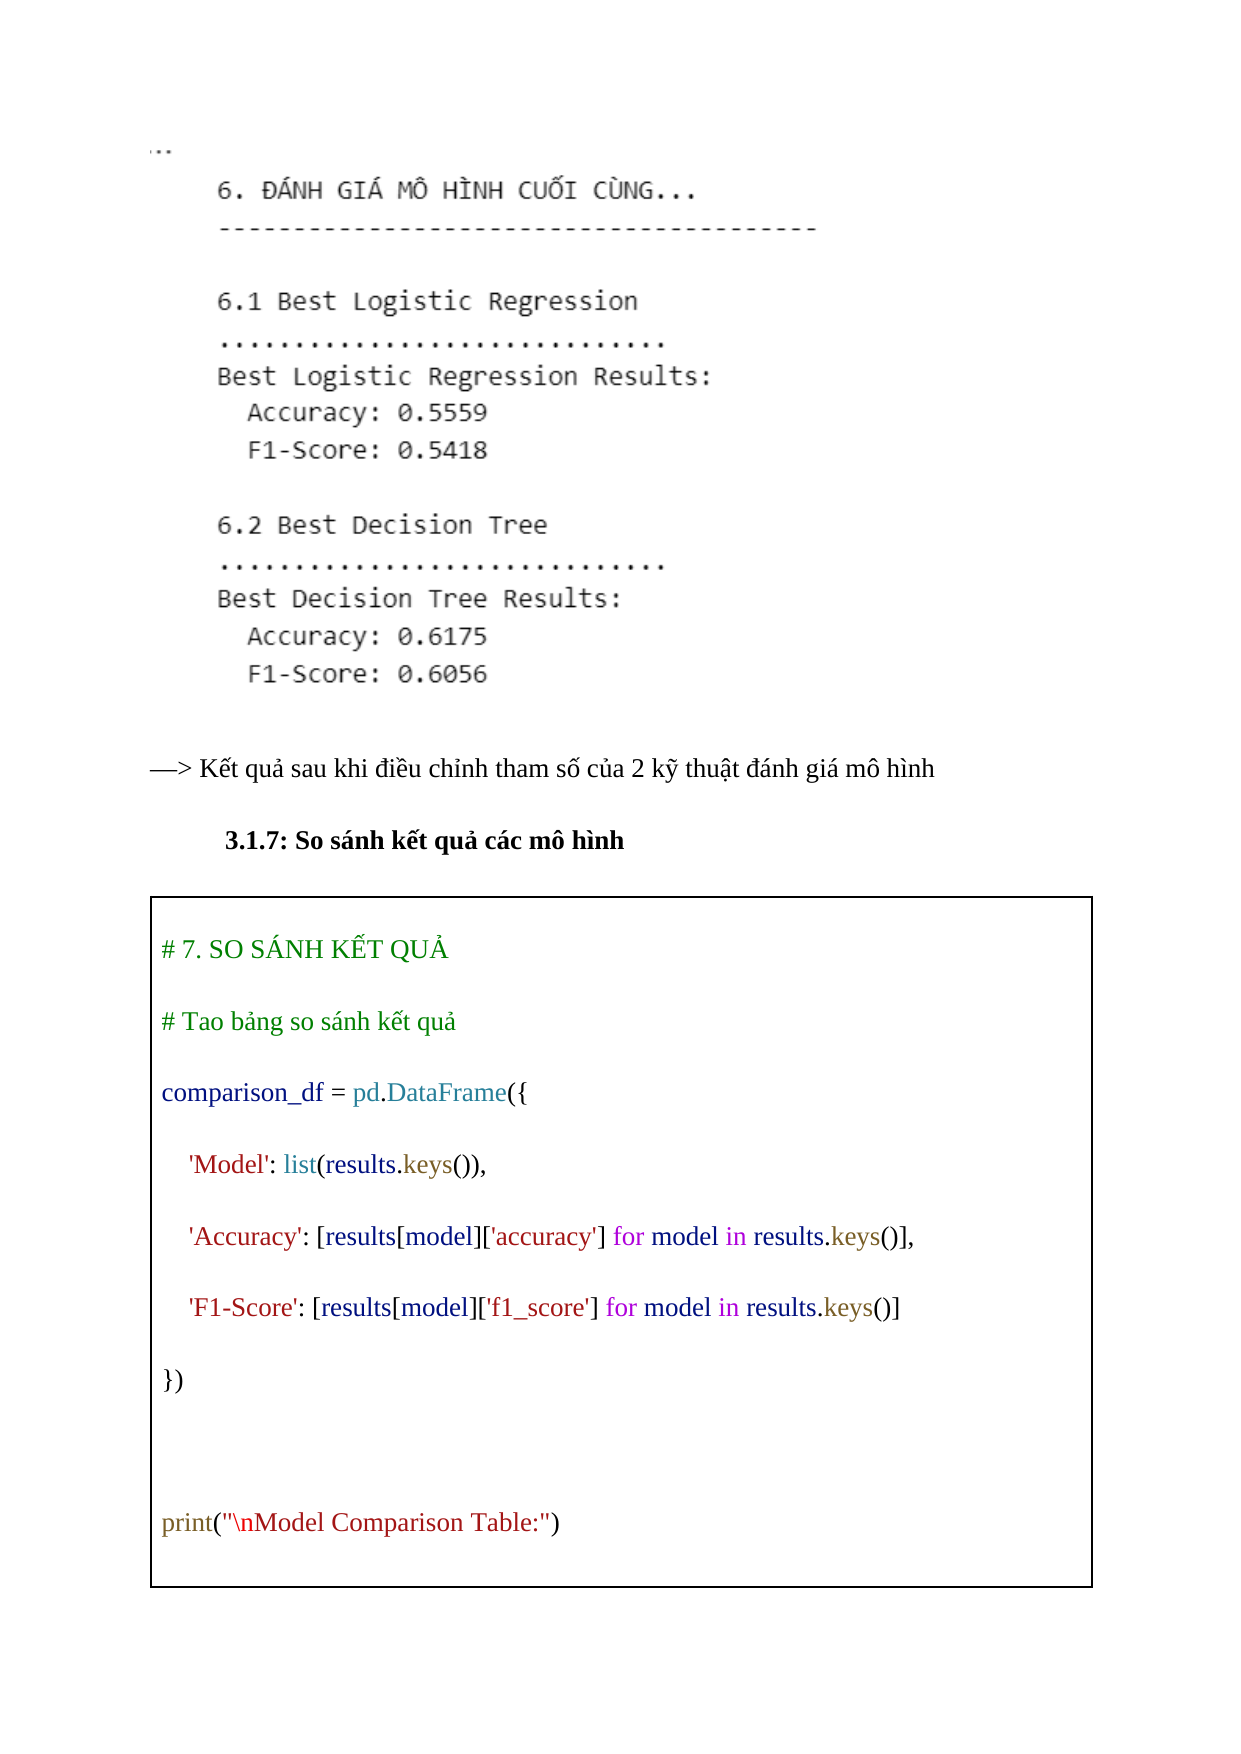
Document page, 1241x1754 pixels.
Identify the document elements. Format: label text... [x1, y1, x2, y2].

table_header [152, 898, 1091, 1586]
picture [150, 150, 841, 714]
text —> Kết quả sau khi điều chỉnh tham số của 2 kỹ thuật đánh giá mô hình [150, 752, 1090, 783]
subtitle 3.1.7: So sánh kết quả các mô hình [150, 824, 1090, 855]
